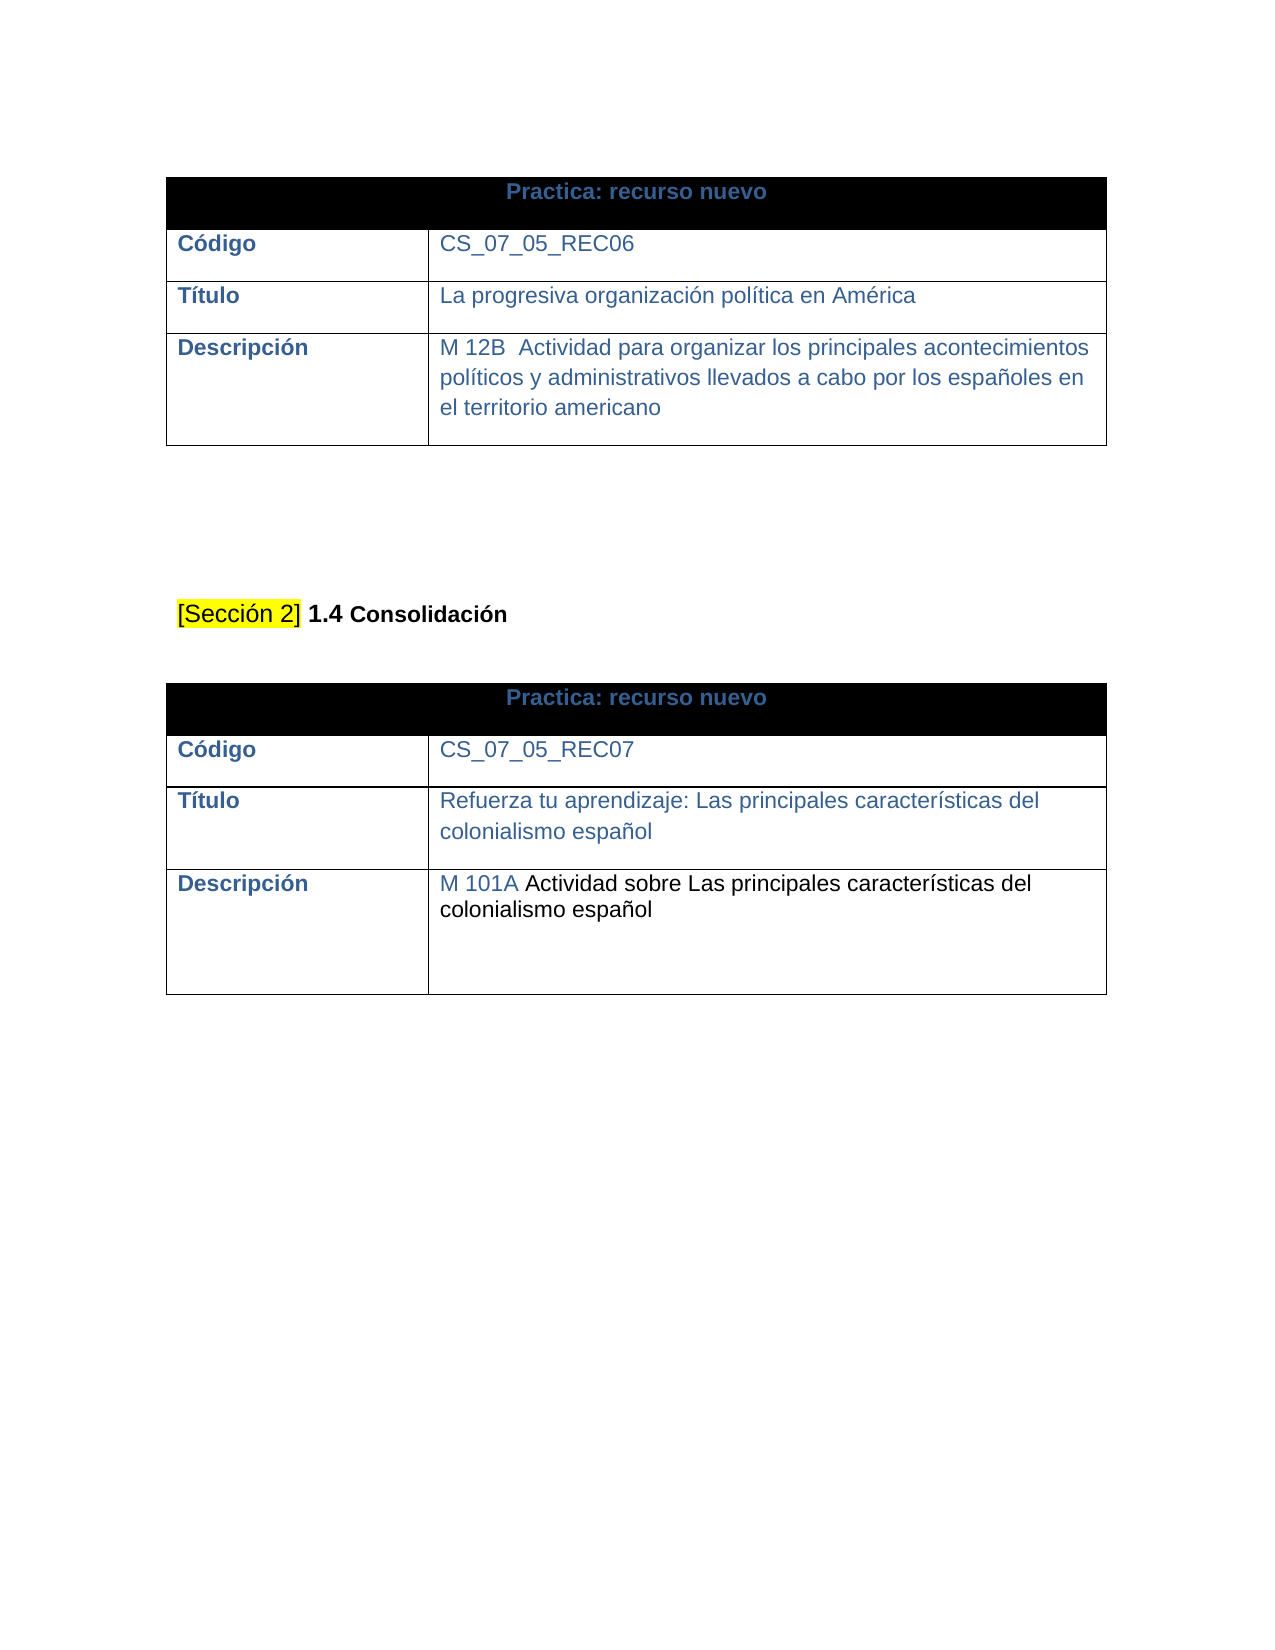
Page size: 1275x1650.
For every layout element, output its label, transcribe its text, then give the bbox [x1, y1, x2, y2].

table_cell Título [167, 788, 428, 868]
text [Sección 2] 1.4 Consolidación [301, 599, 1127, 628]
table_cell M 12B Actividad para organizar los principales acontecimientos políticos y administrativos llevados a cabo por los españoles en el territorio americano [429, 334, 1106, 445]
table_cell Título [167, 282, 428, 332]
table_cell Descripción [167, 870, 428, 994]
table_cell Código [167, 736, 428, 786]
table_cell M 101A Actividad sobre Las principales características del colonialismo español [429, 870, 1106, 994]
table_cell Código [167, 230, 428, 281]
table_cell La progresiva organización política en América [429, 282, 1106, 332]
table_cell CS_07_05_REC06 [429, 230, 1106, 281]
table_header Practica: recurso nuevo [167, 178, 1106, 229]
table_header Practica: recurso nuevo [167, 684, 1106, 735]
table_cell Refuerza tu aprendizaje: Las principales características del colonialismo español [429, 788, 1106, 868]
table_cell Descripción [167, 334, 428, 445]
table_cell CS_07_05_REC07 [429, 736, 1106, 786]
